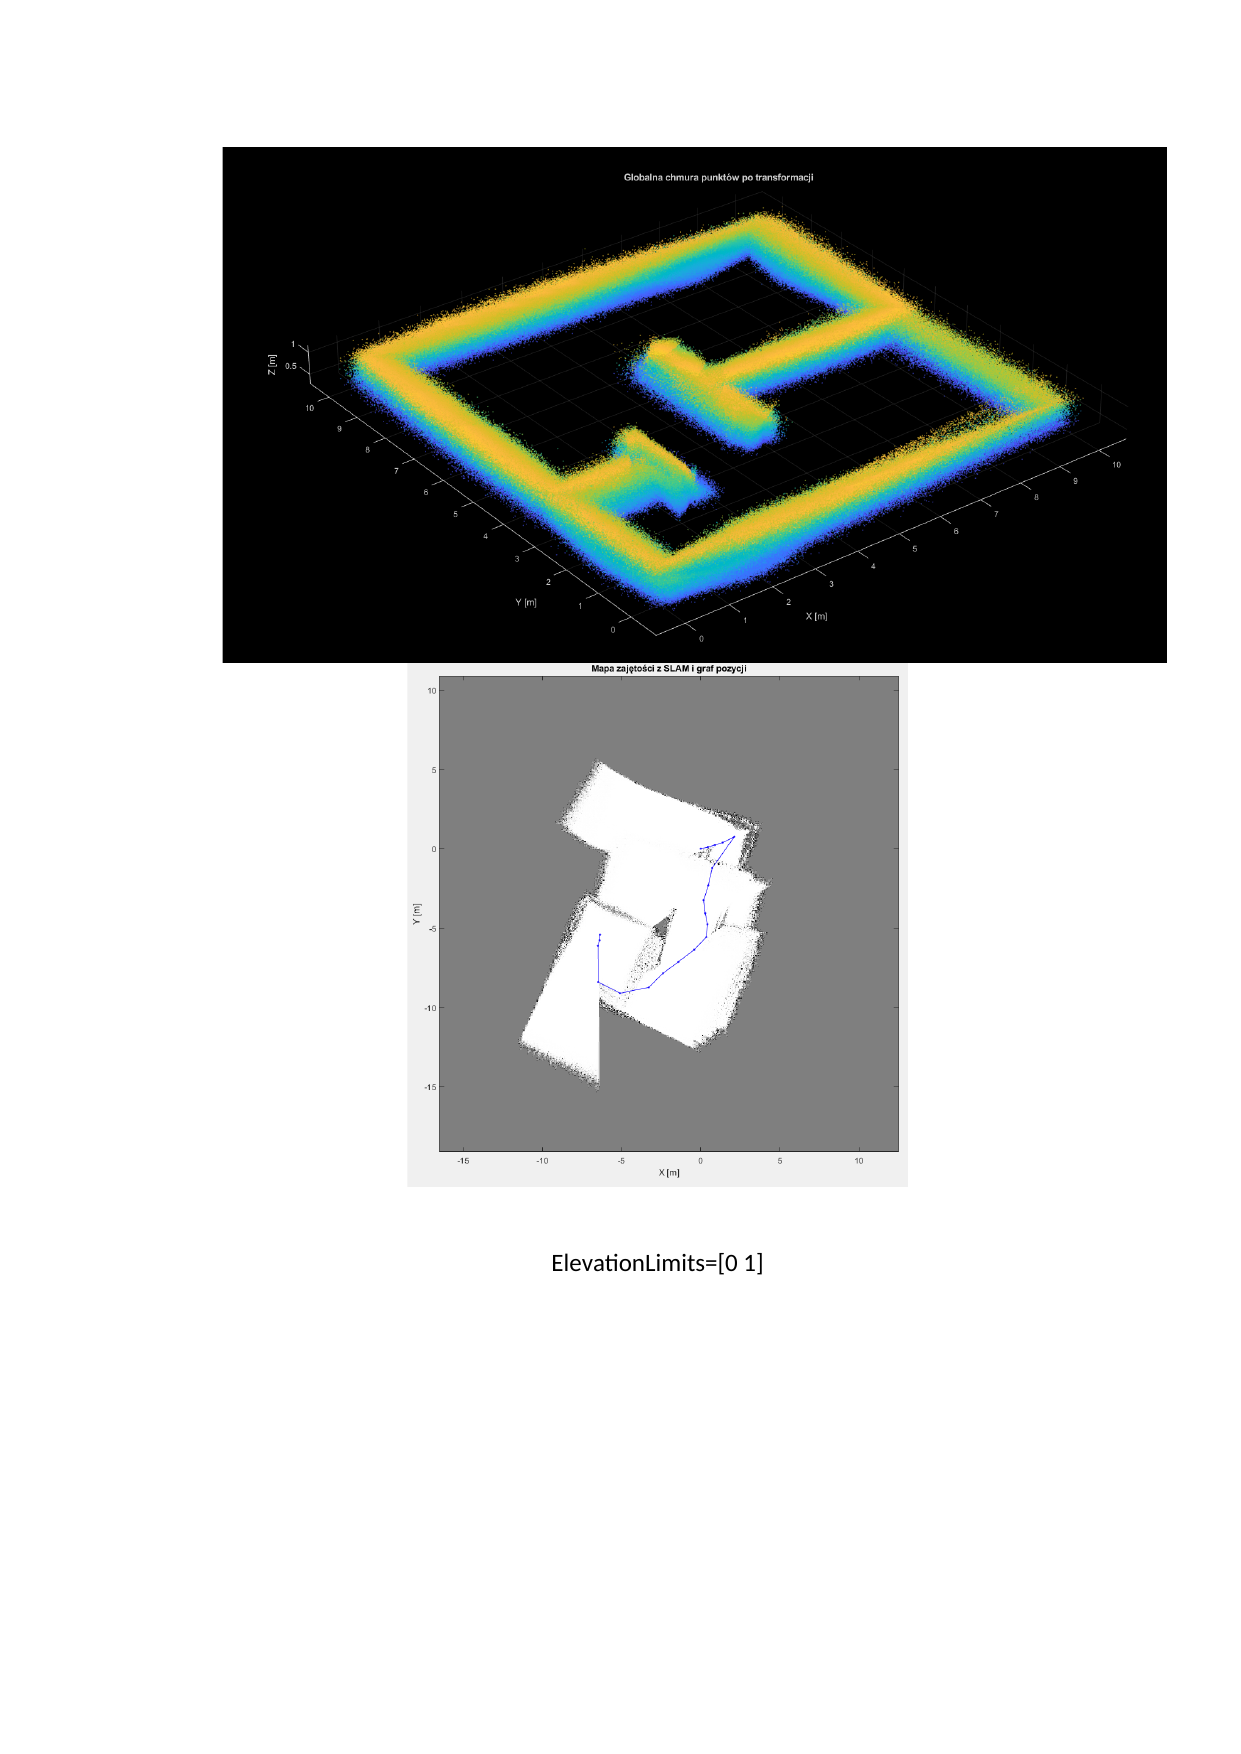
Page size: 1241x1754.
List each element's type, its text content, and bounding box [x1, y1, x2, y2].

picture [222, 147, 1167, 1187]
list ElevationLimits=[0 1] [223, 1247, 1093, 1278]
